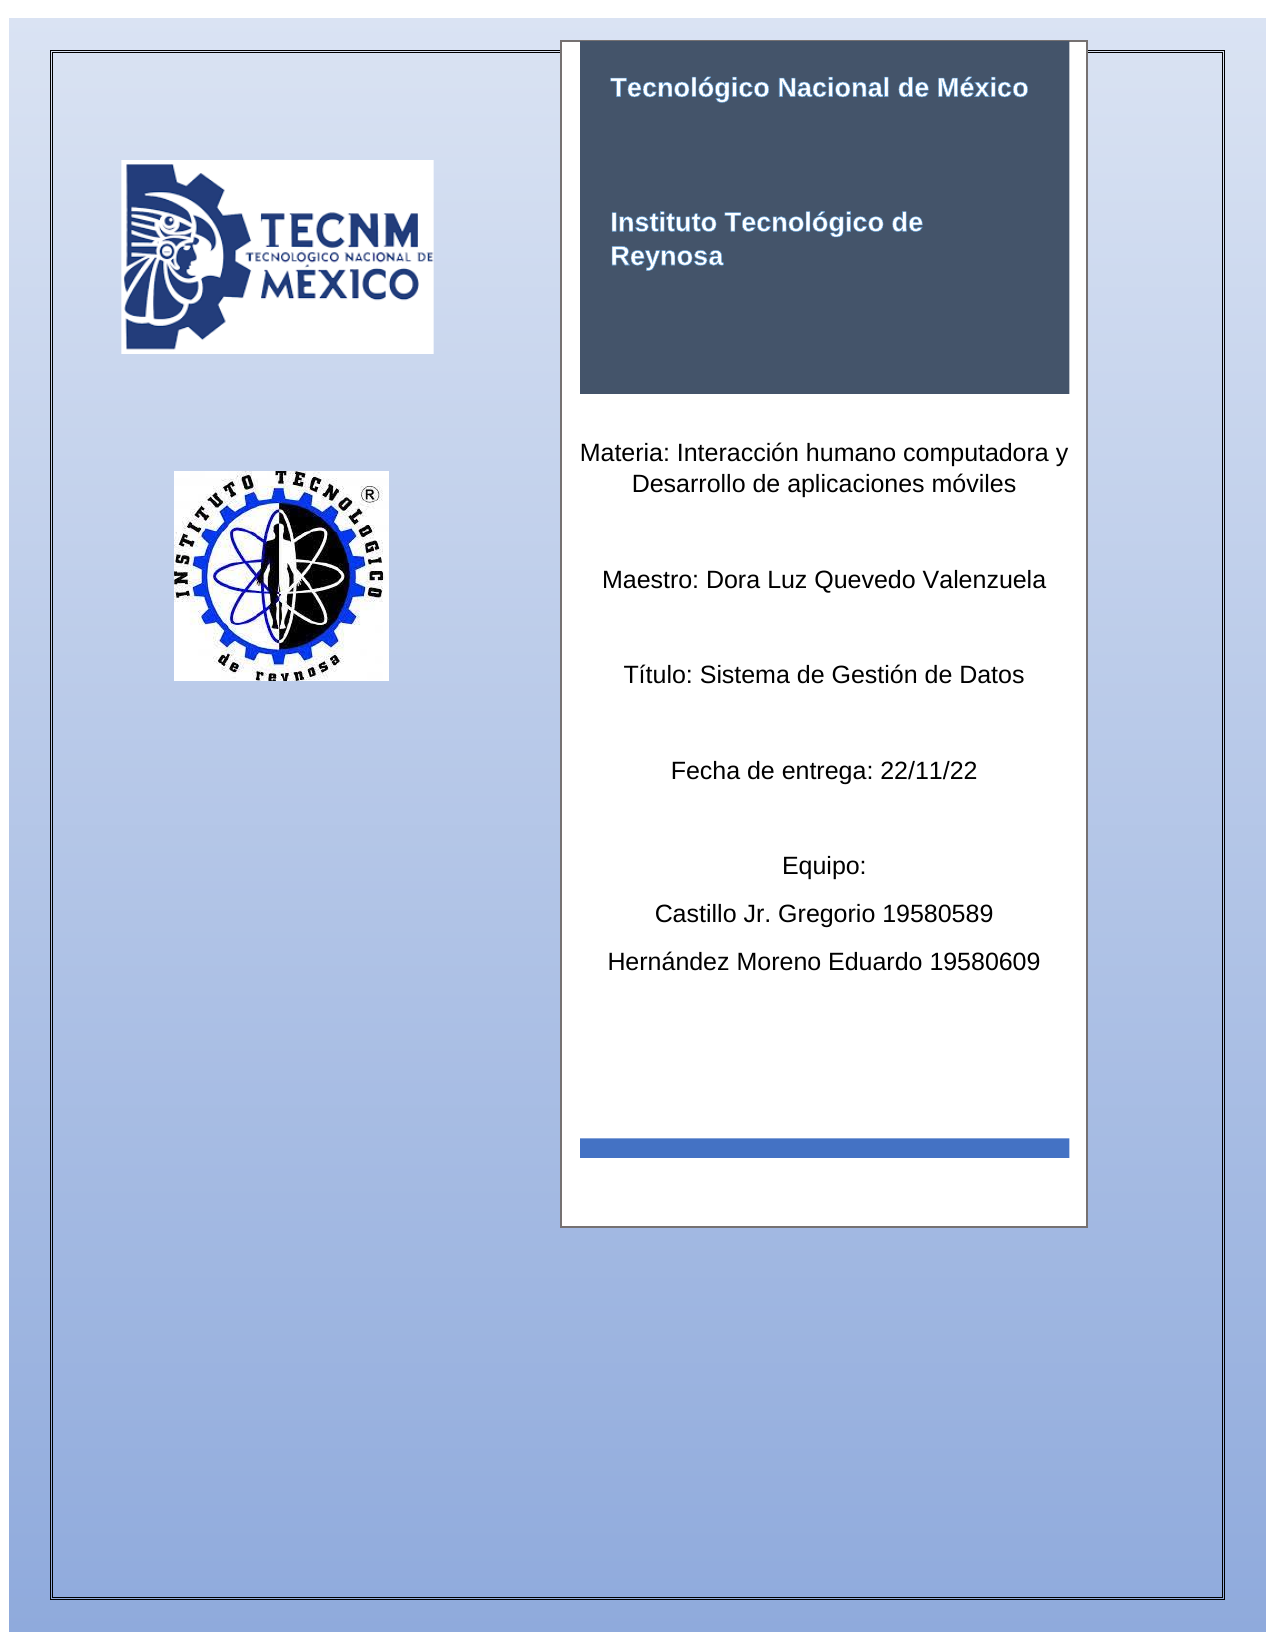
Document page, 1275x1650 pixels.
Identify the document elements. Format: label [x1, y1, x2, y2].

picture [121, 160, 434, 354]
picture [174, 471, 389, 681]
